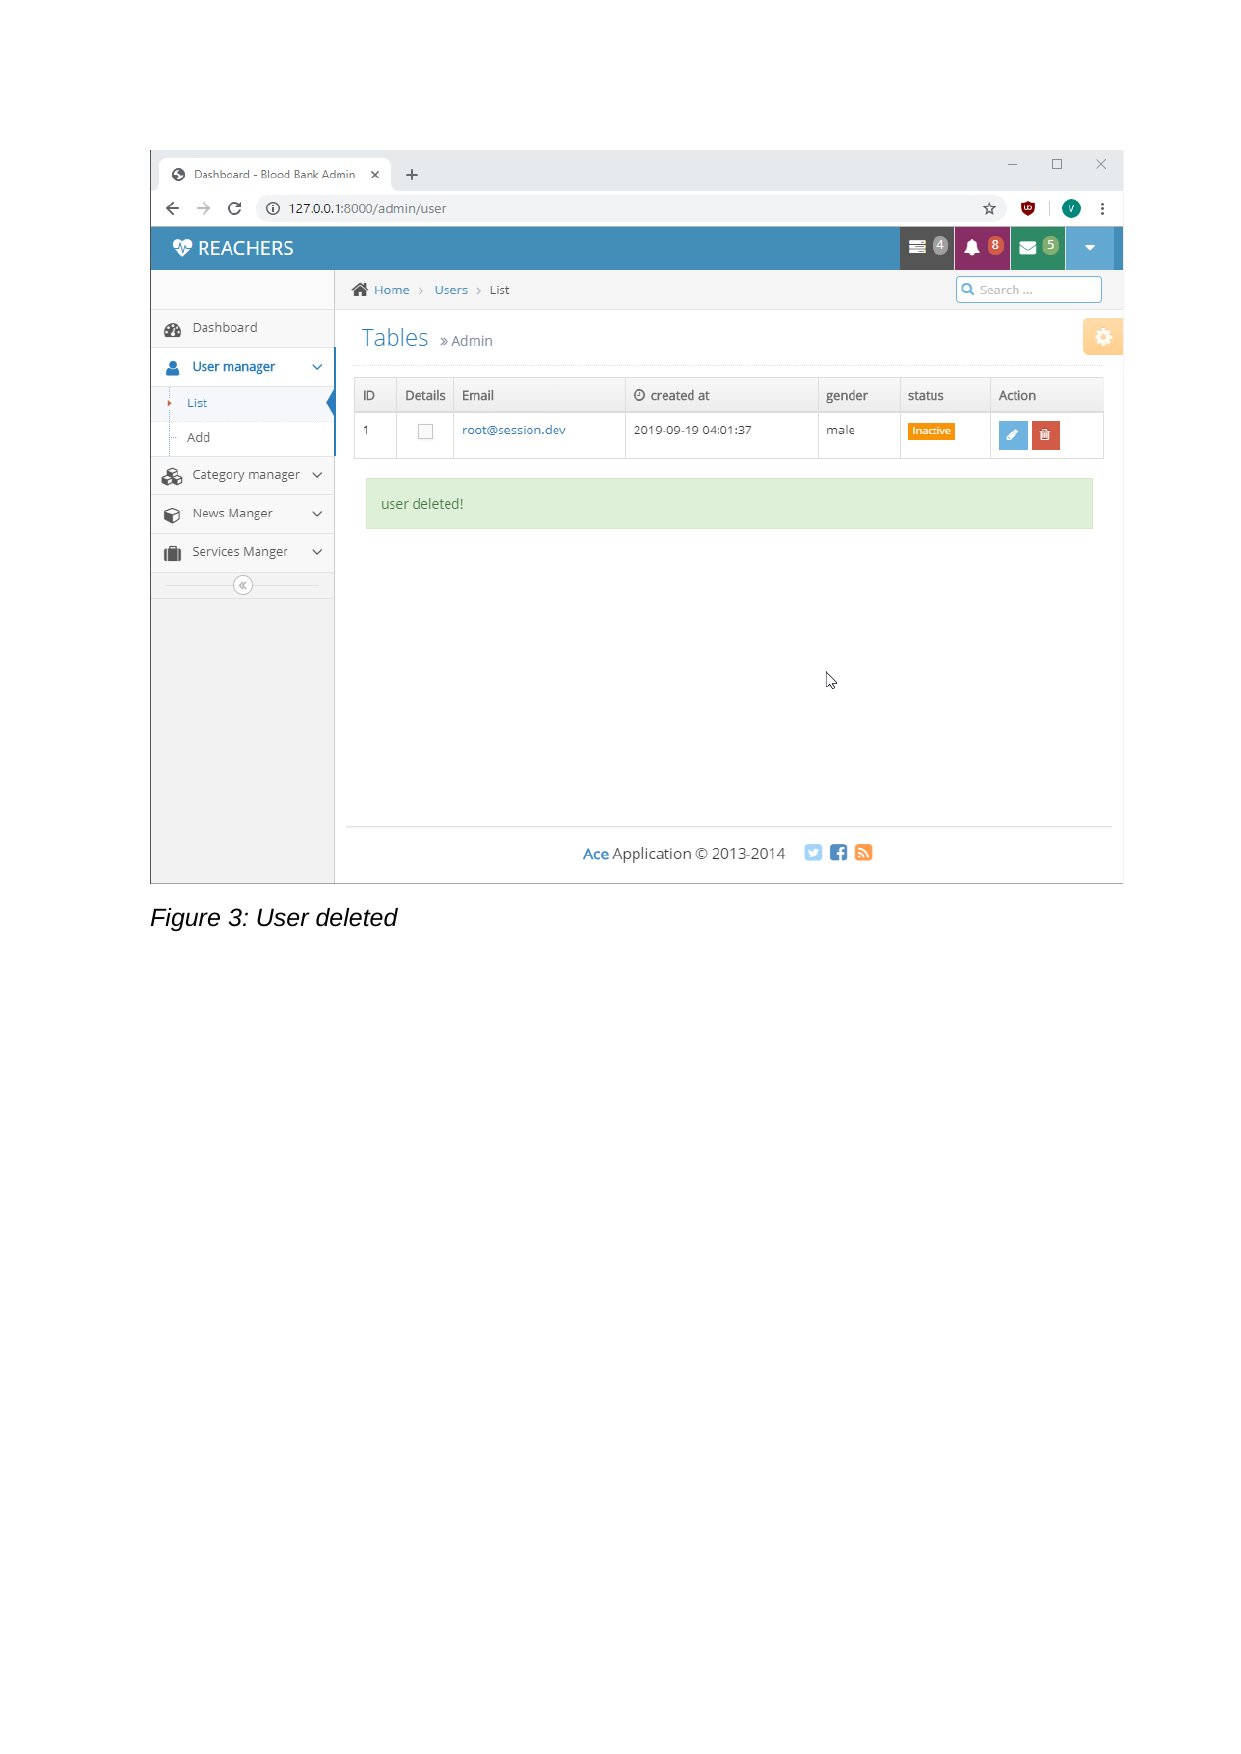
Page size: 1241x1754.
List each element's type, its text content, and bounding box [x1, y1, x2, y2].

text Figure 3: User deleted [150, 903, 1090, 932]
picture [150, 150, 1124, 884]
